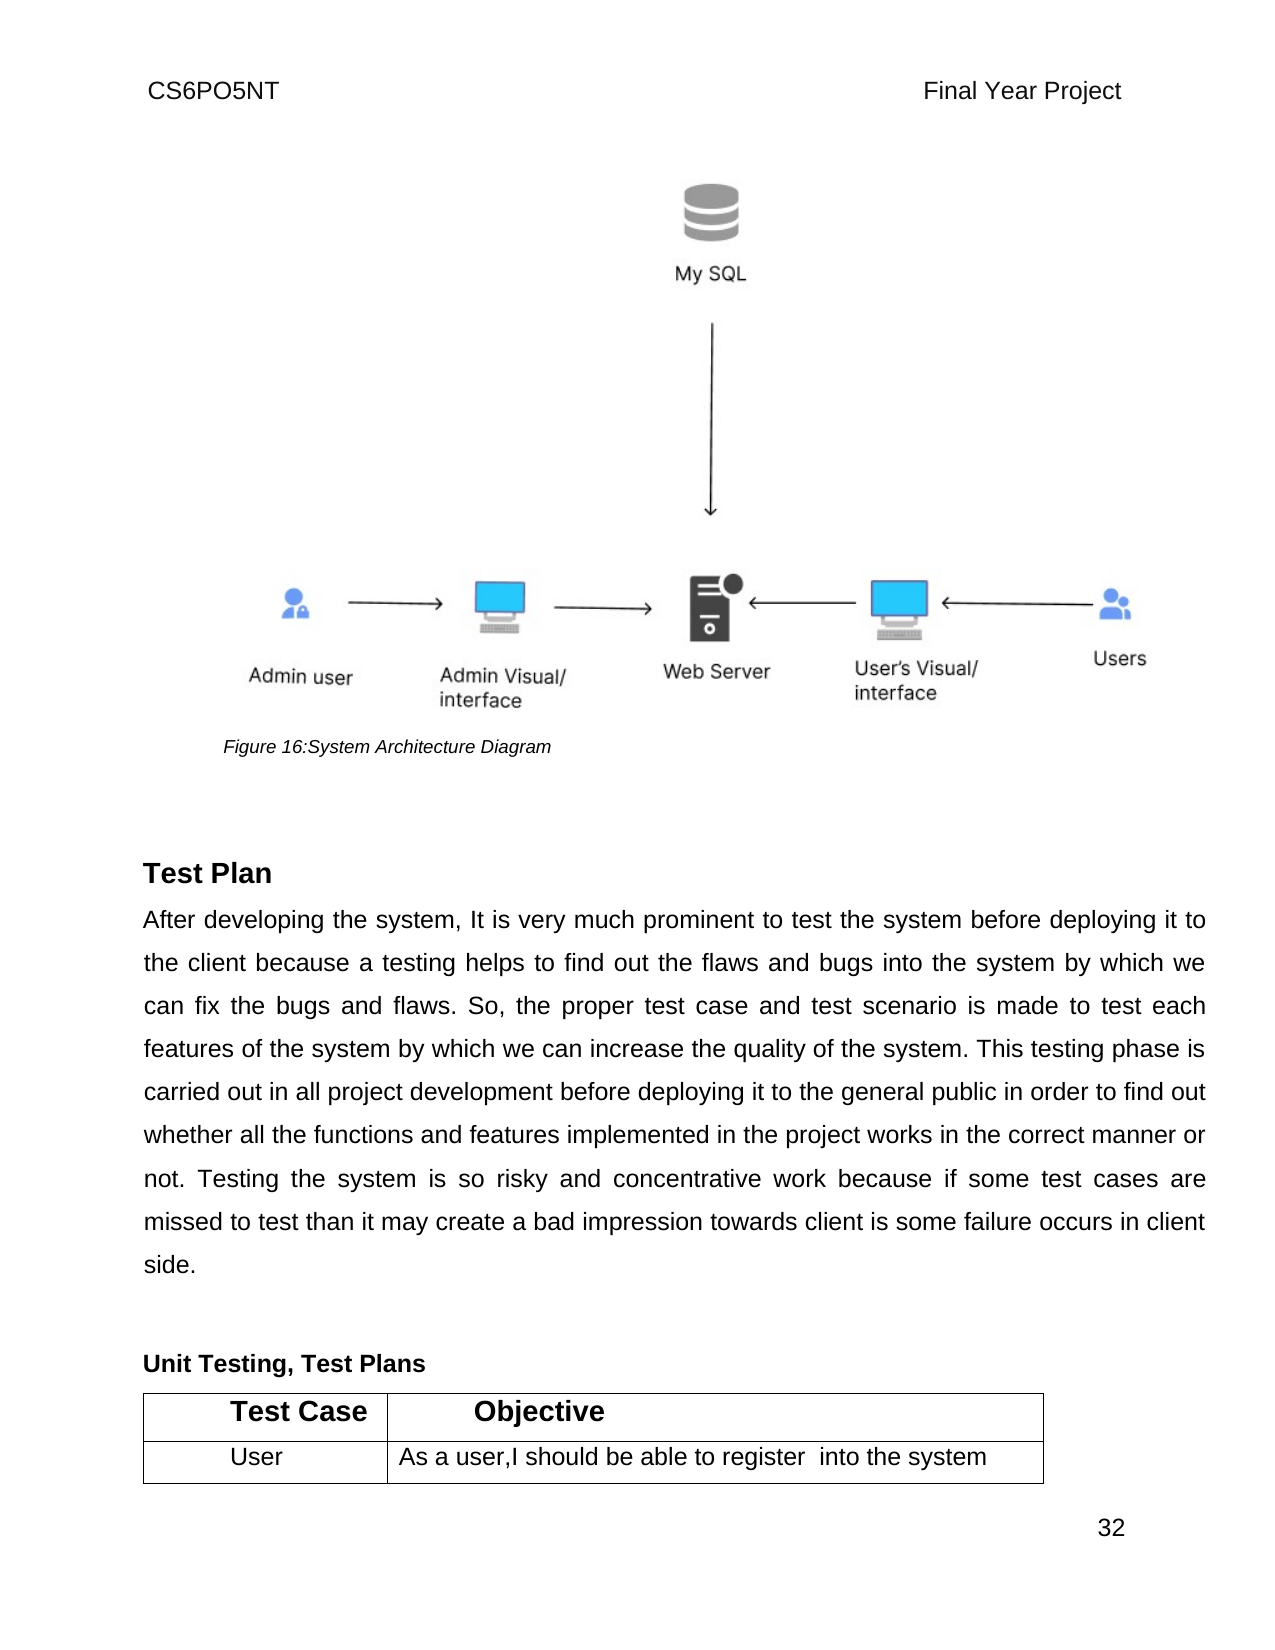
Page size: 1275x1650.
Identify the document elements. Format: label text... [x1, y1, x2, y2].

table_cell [388, 1442, 1043, 1483]
table_header Objective [388, 1394, 1043, 1441]
text After developing the system, It is very much prominent to test the system before deploying it to the client because a testing helps to find out the flaws and bugs into the system by which we can fix the bugs and flaws. So, the proper test case and test scenario is made to test each features of the system by which we can increase the quality of the system. This testing phase is carried out in all project development before deploying it to the general public in order to find out whether all the functions and features implemented in the project works in the correct manner or not. Testing the system is so risky and concentrative work because if some test cases are missed to test than it may create a bad impression towards client is some failure occurs in client side. [143, 905, 1208, 1279]
text Figure 16:System Architecture Diagram [223, 736, 1208, 757]
text Test Plan [143, 856, 1208, 889]
table_header Test Case [144, 1394, 387, 1441]
table_cell User Register [144, 1442, 387, 1483]
picture [222, 150, 1198, 734]
text Unit Testing, Test Plans [143, 1349, 1208, 1378]
